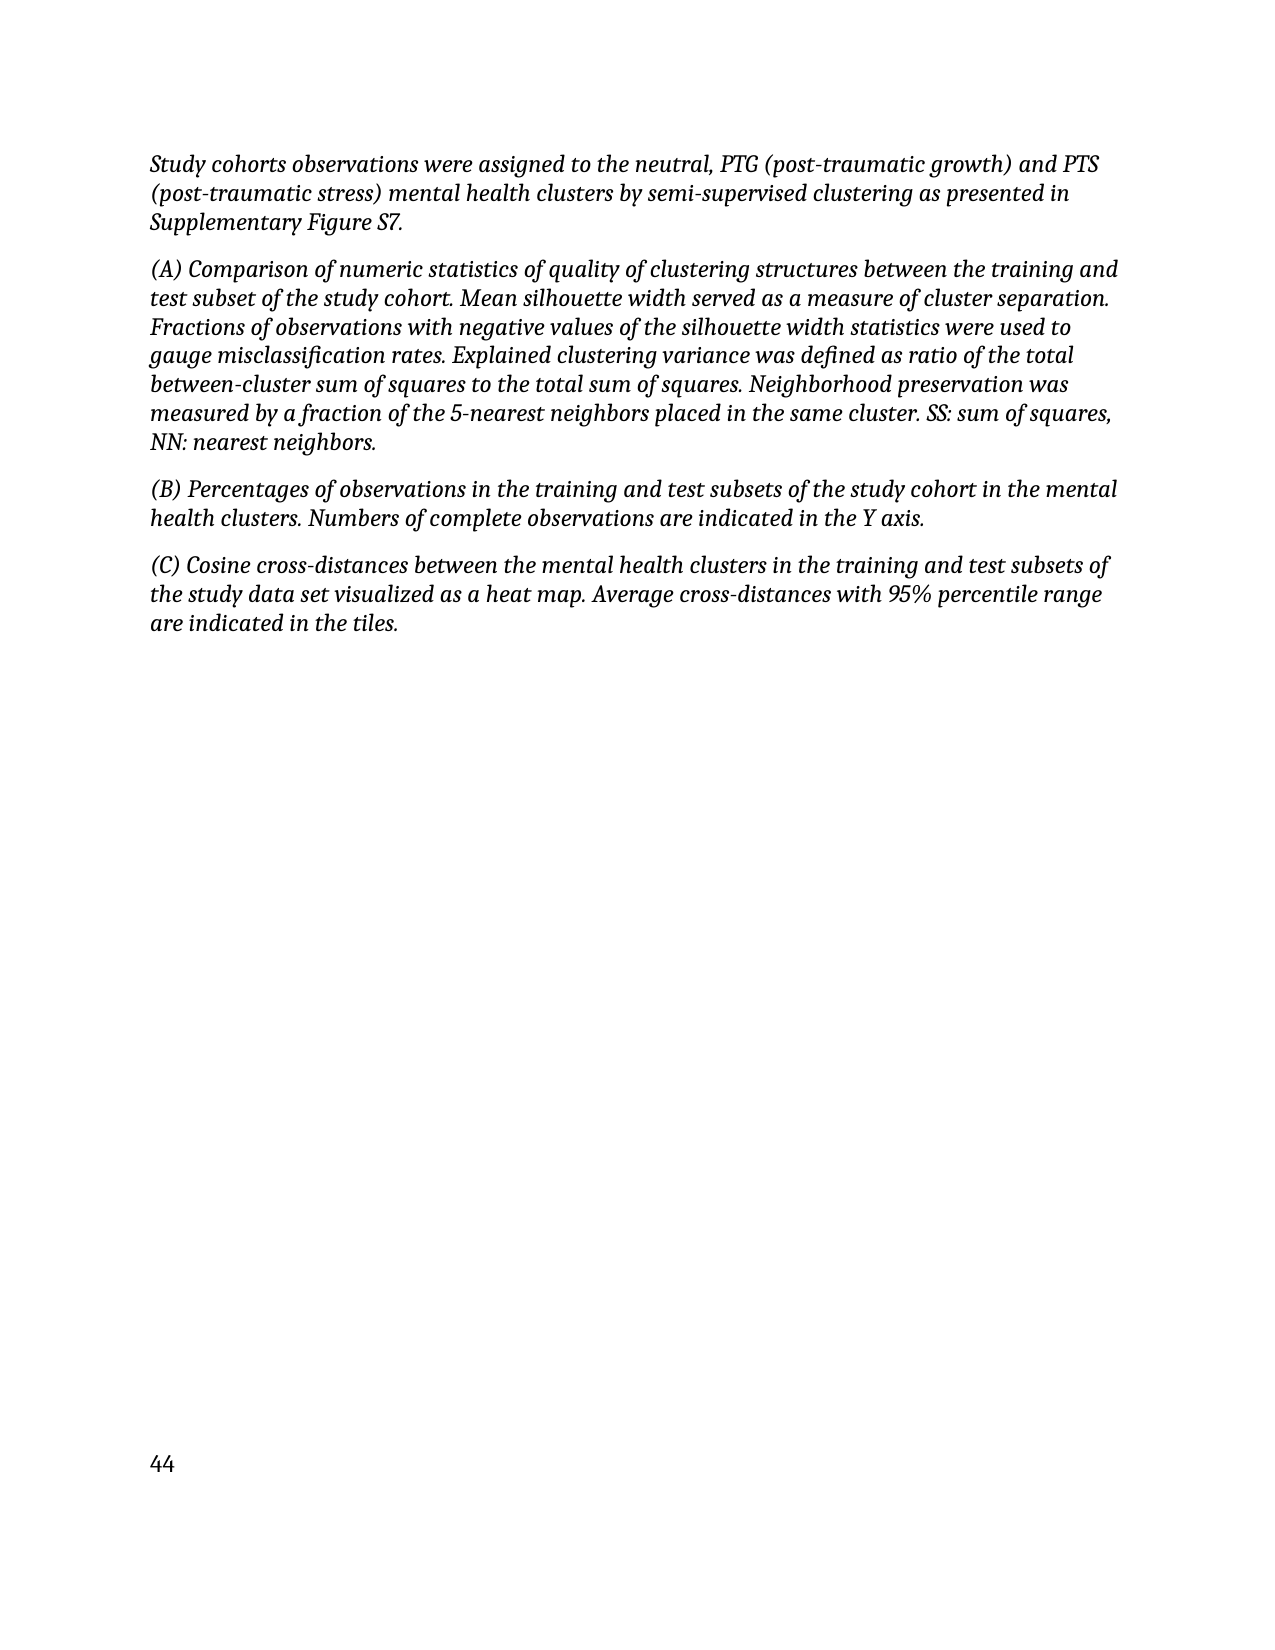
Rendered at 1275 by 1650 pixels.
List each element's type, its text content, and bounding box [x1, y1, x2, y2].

text Study cohorts observations were assigned to the neutral, PTG (post-traumatic growth) and PTS (post-traumatic stress) mental health clusters by semi-supervised clustering as presented in Supplementary Figure S7. [150, 150, 1125, 236]
text (C) Cosine cross-distances between the mental health clusters in the training and test subsets of the study data set visualized as a heat map. Average cross-distances with 95% percentile range are indicated in the tiles. [150, 551, 1125, 637]
text (A) Comparison of numeric statistics of quality of clustering structures between the training and test subset of the study cohort. Mean silhouette width served as a measure of cluster separation. Fractions of observations with negative values of the silhouette width statistics were used to gauge misclassification rates. Explained clustering variance was defined as ratio of the total between-cluster sum of squares to the total sum of squares. Neighborhood preservation was measured by a fraction of the 5-nearest neighbors placed in the same cluster. SS: sum of squares, NN: nearest neighbors. [150, 255, 1125, 456]
text (B) Percentages of observations in the training and test subsets of the study cohort in the mental health clusters. Numbers of complete observations are indicated in the Y axis. [150, 475, 1125, 532]
